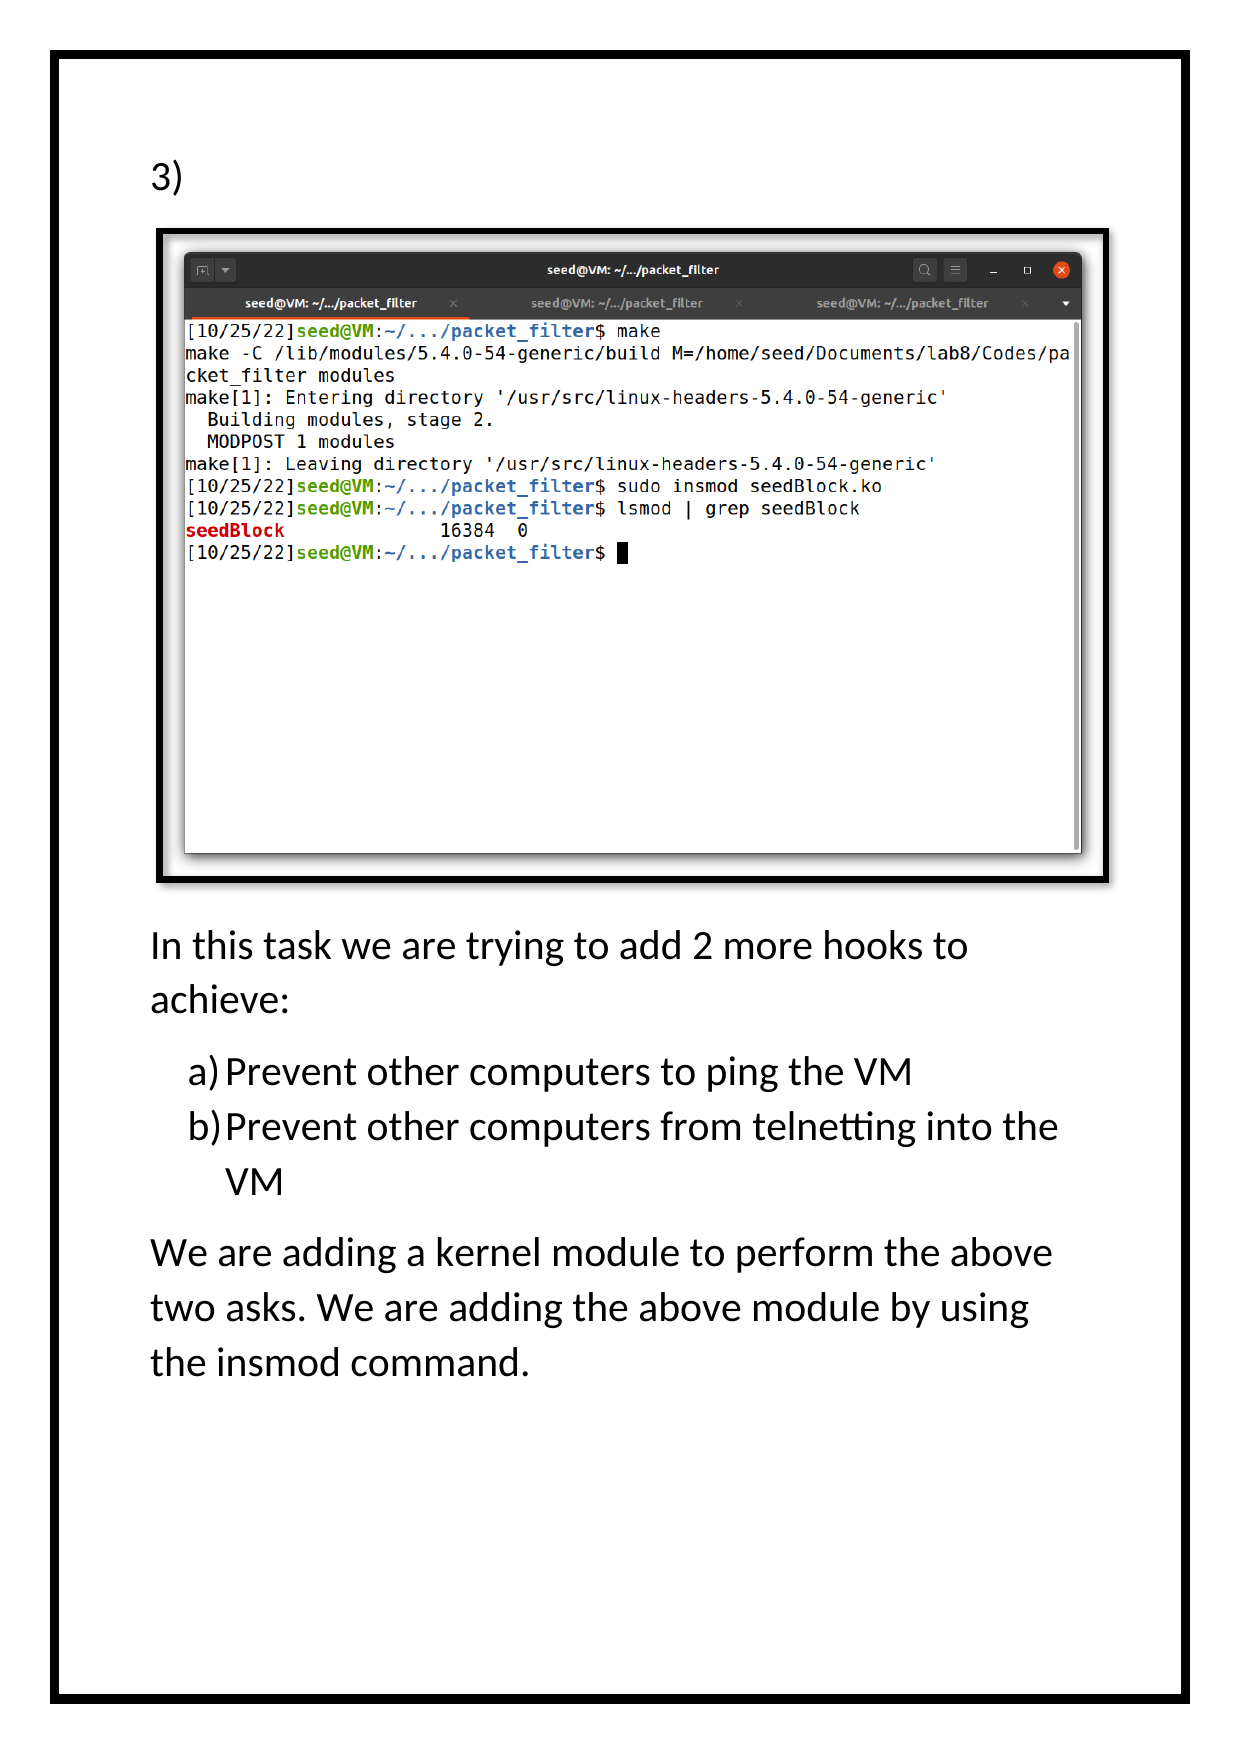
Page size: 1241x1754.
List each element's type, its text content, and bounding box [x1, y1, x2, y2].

text 3) [150, 150, 1090, 201]
list Prevent other computers to ping the VM [187, 1045, 1090, 1096]
list Prevent other computers from telnetting into the VM [187, 1100, 1090, 1206]
text In this task we are trying to add 2 more hooks to achieve: [150, 919, 1090, 1024]
text We are adding a kernel module to perform the above two asks. We are adding the above module by using the insmod command. [150, 1226, 1090, 1387]
picture [163, 234, 1103, 876]
